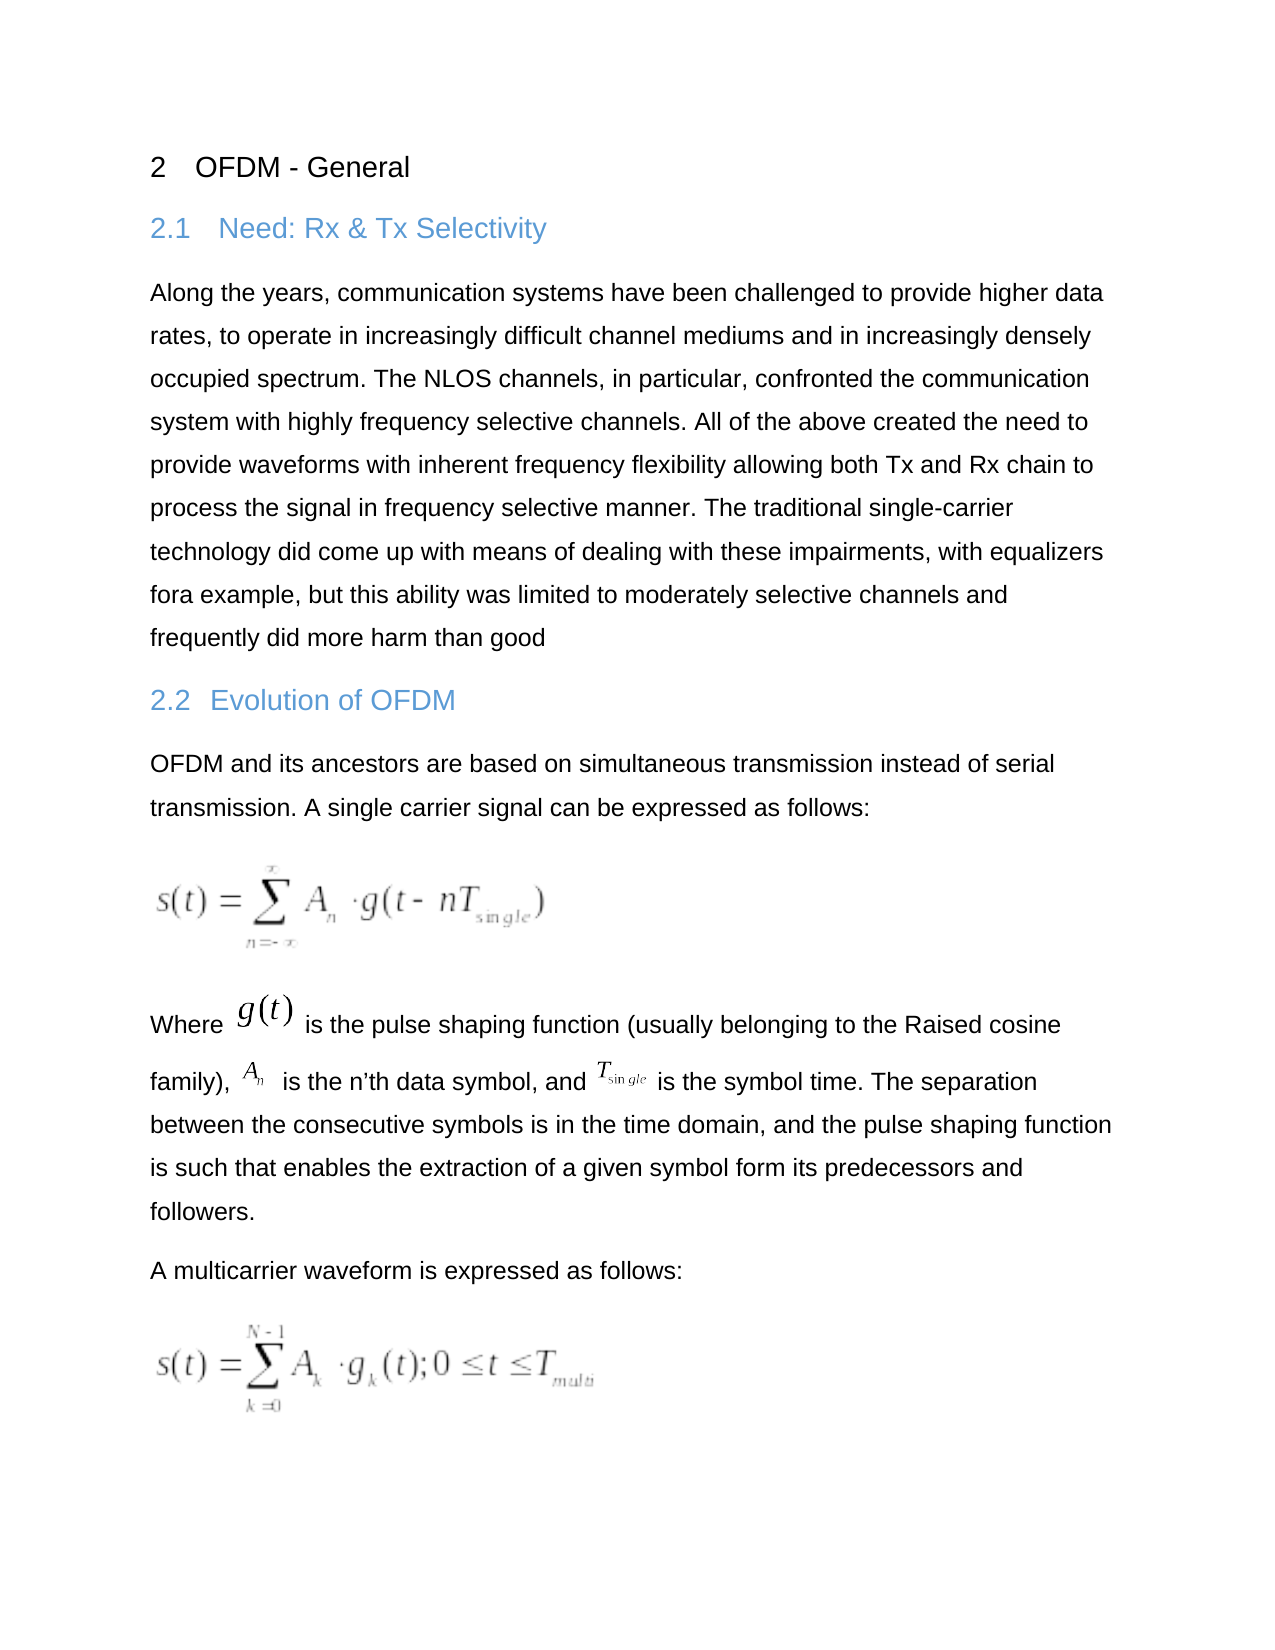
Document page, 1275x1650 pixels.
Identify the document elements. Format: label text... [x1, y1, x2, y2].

subtitle Need: Rx & Tx Selectivity [150, 211, 1125, 244]
text OFDM and its ancestors are based on simultaneous transmission instead of serial transmission. A single carrier signal can be expressed as follows: [150, 749, 1125, 821]
text Along the years, communication systems have been challenged to provide higher data rates, to operate in increasingly difficult channel mediums and in increasingly densely occupied spectrum. The NLOS channels, in particular, confronted the communication system with highly frequency selective channels. All of the above created the need to provide waveforms with inherent frequency flexibility allowing both Tx and Rx chain to process the signal in frequency selective manner. The traditional single-carrier technology did come up with means of dealing with these impairments, with equalizers fora example, but this ability was limited to moderately selective channels and frequently did more harm than good [150, 278, 1125, 651]
subtitle Evolution of OFDM [150, 682, 1125, 716]
text A multicarrier waveform is expressed as follows: [150, 1256, 1125, 1285]
subtitle OFDM - General [150, 150, 1125, 183]
text Where is the pulse shaping function (usually belonging to the Raised cosine family), is the n’th data symbol, and is the symbol time. The separation between the consecutive symbols is in the time domain, and the pulse shaping function is such that enables the extraction of a given symbol form its predecessors and followers. [150, 987, 1125, 1225]
